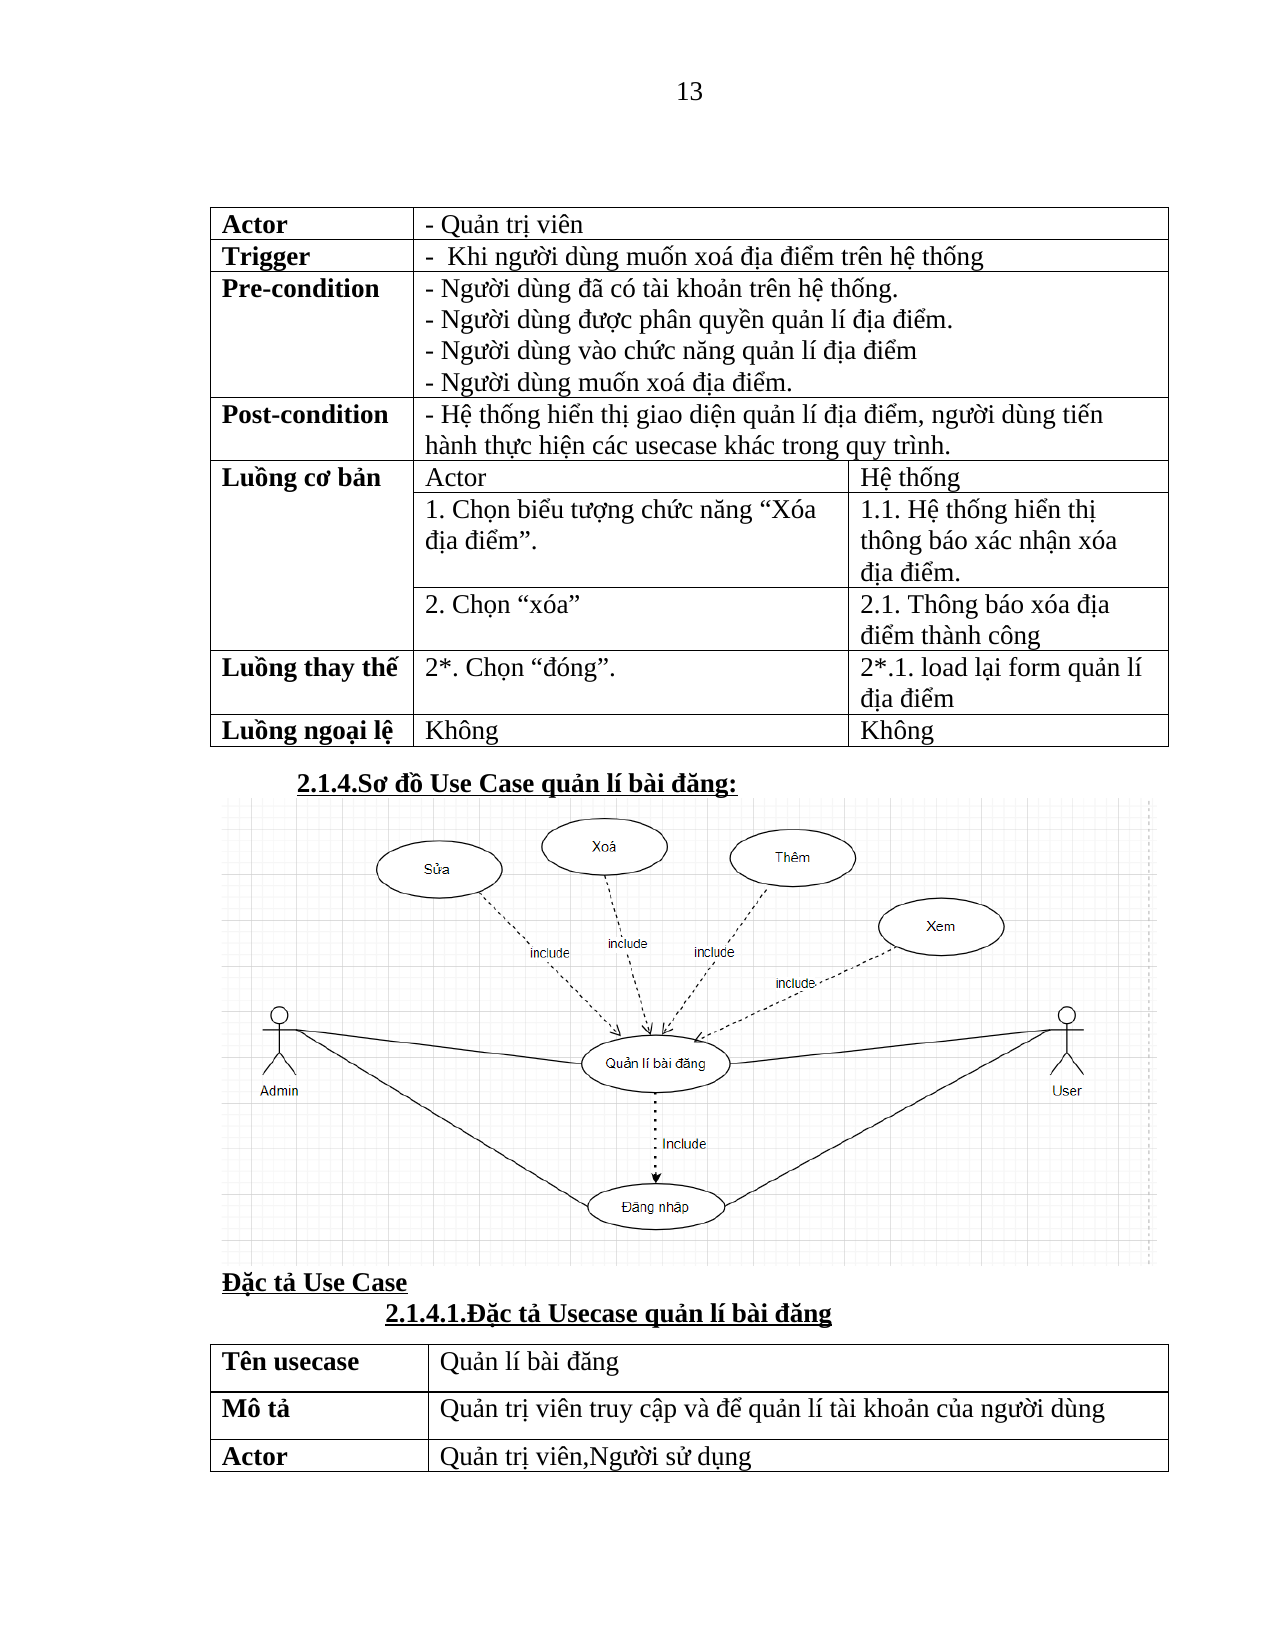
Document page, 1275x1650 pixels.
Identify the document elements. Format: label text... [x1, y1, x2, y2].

subtitle 2.1.4.Sơ đồ Use Case quản lí bài đăng: [222, 767, 1157, 798]
table_header Tên usecase [211, 1345, 428, 1391]
table_cell 1.1. Hệ thống hiển thị thông báo xác nhận xóa địa điểm. [849, 493, 1168, 587]
table_cell Quản trị viên truy cập và để quản lí tài khoản của người dùng [429, 1393, 1168, 1439]
table_cell - Người dùng đã có tài khoản trên hệ thống. - Người dùng được phân quyền quản lí địa điểm. - Người dùng vào chức năng quản lí địa điểm - Người dùng muốn xoá địa điểm. [414, 272, 1168, 397]
table_cell - Khi người dùng muốn xoá địa điểm trên hệ thống [414, 240, 1168, 271]
table_cell Actor [211, 208, 413, 239]
table_cell - Hệ thống hiển thị giao diện quản lí địa điểm, người dùng tiến hành thực hiện các usecase khác trong quy trình. [414, 398, 1168, 460]
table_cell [429, 1440, 1168, 1471]
table_cell Luồng thay thế [211, 651, 413, 713]
table_cell 1. Chọn biểu tượng chức năng “Xóa địa điểm”. [414, 493, 848, 587]
table_cell Actor [211, 1440, 428, 1471]
text 2.1.4.1.Đặc tả Usecase quản lí bài đăng [297, 1297, 1157, 1328]
table_cell Post-condition [211, 398, 413, 460]
table_cell Trigger [211, 240, 413, 271]
table_cell - Quản trị viên [414, 208, 1168, 239]
table_cell Luồng cơ bản [211, 461, 413, 650]
table_cell Không [849, 715, 1168, 746]
table_cell Pre-condition [211, 272, 413, 397]
picture [221, 798, 1157, 1266]
table_cell Hệ thống [849, 461, 1168, 492]
table_cell 2.1. Thông báo xóa địa điểm thành công [849, 588, 1168, 650]
text Đặc tả Use Case [222, 1266, 1157, 1297]
table_cell 2*. Chọn “đóng”. [414, 651, 848, 713]
table_cell Actor [414, 461, 848, 492]
table_cell Mô tả [211, 1393, 428, 1439]
table_cell Luồng ngoại lệ [211, 715, 413, 746]
table_header Quản lí bài đăng [429, 1345, 1168, 1391]
table_cell 2. Chọn “xóa” [414, 588, 848, 650]
table_cell 2*.1. load lại form quản lí địa điểm [849, 651, 1168, 713]
table_cell Không [414, 715, 848, 746]
